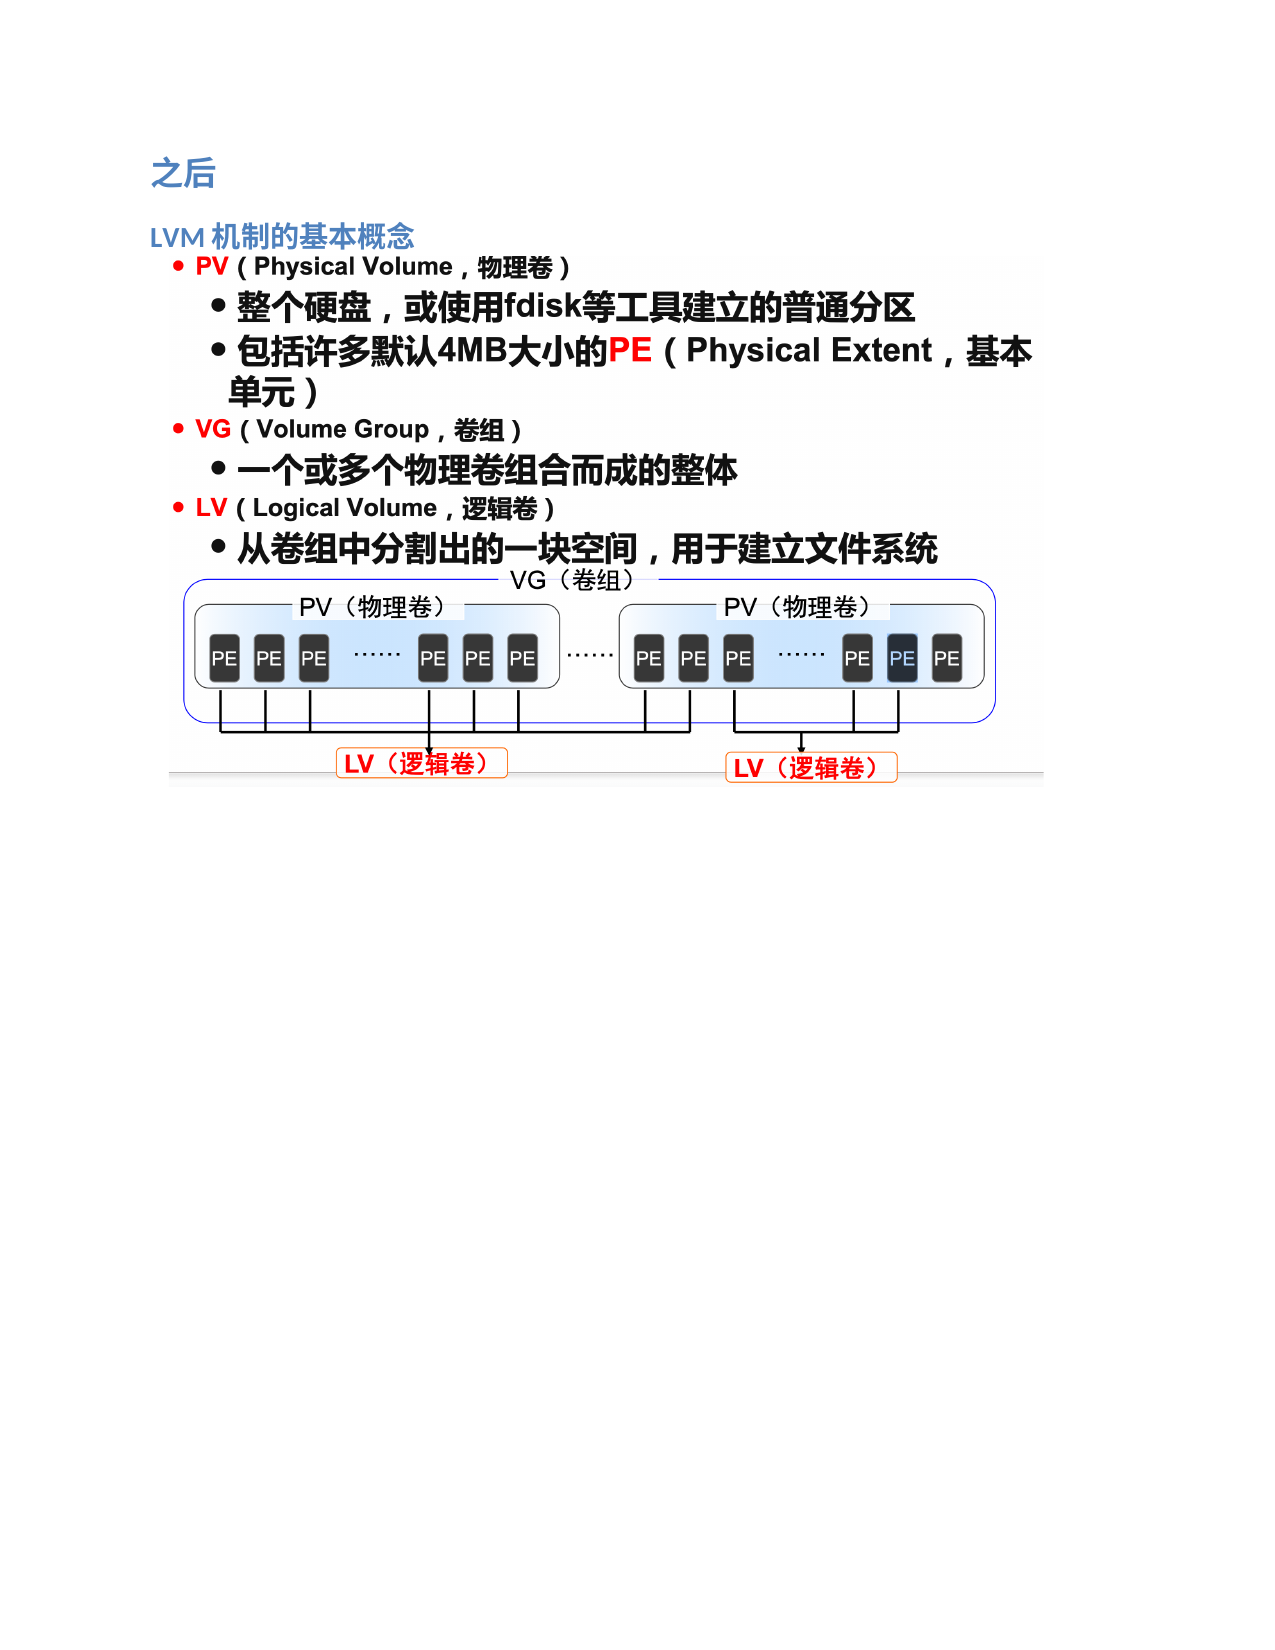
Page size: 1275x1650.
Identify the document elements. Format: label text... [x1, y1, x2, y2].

subtitle LVM 机制的基本概念 [150, 216, 1125, 256]
picture [168, 256, 1044, 787]
subtitle 之后 [150, 150, 1125, 195]
